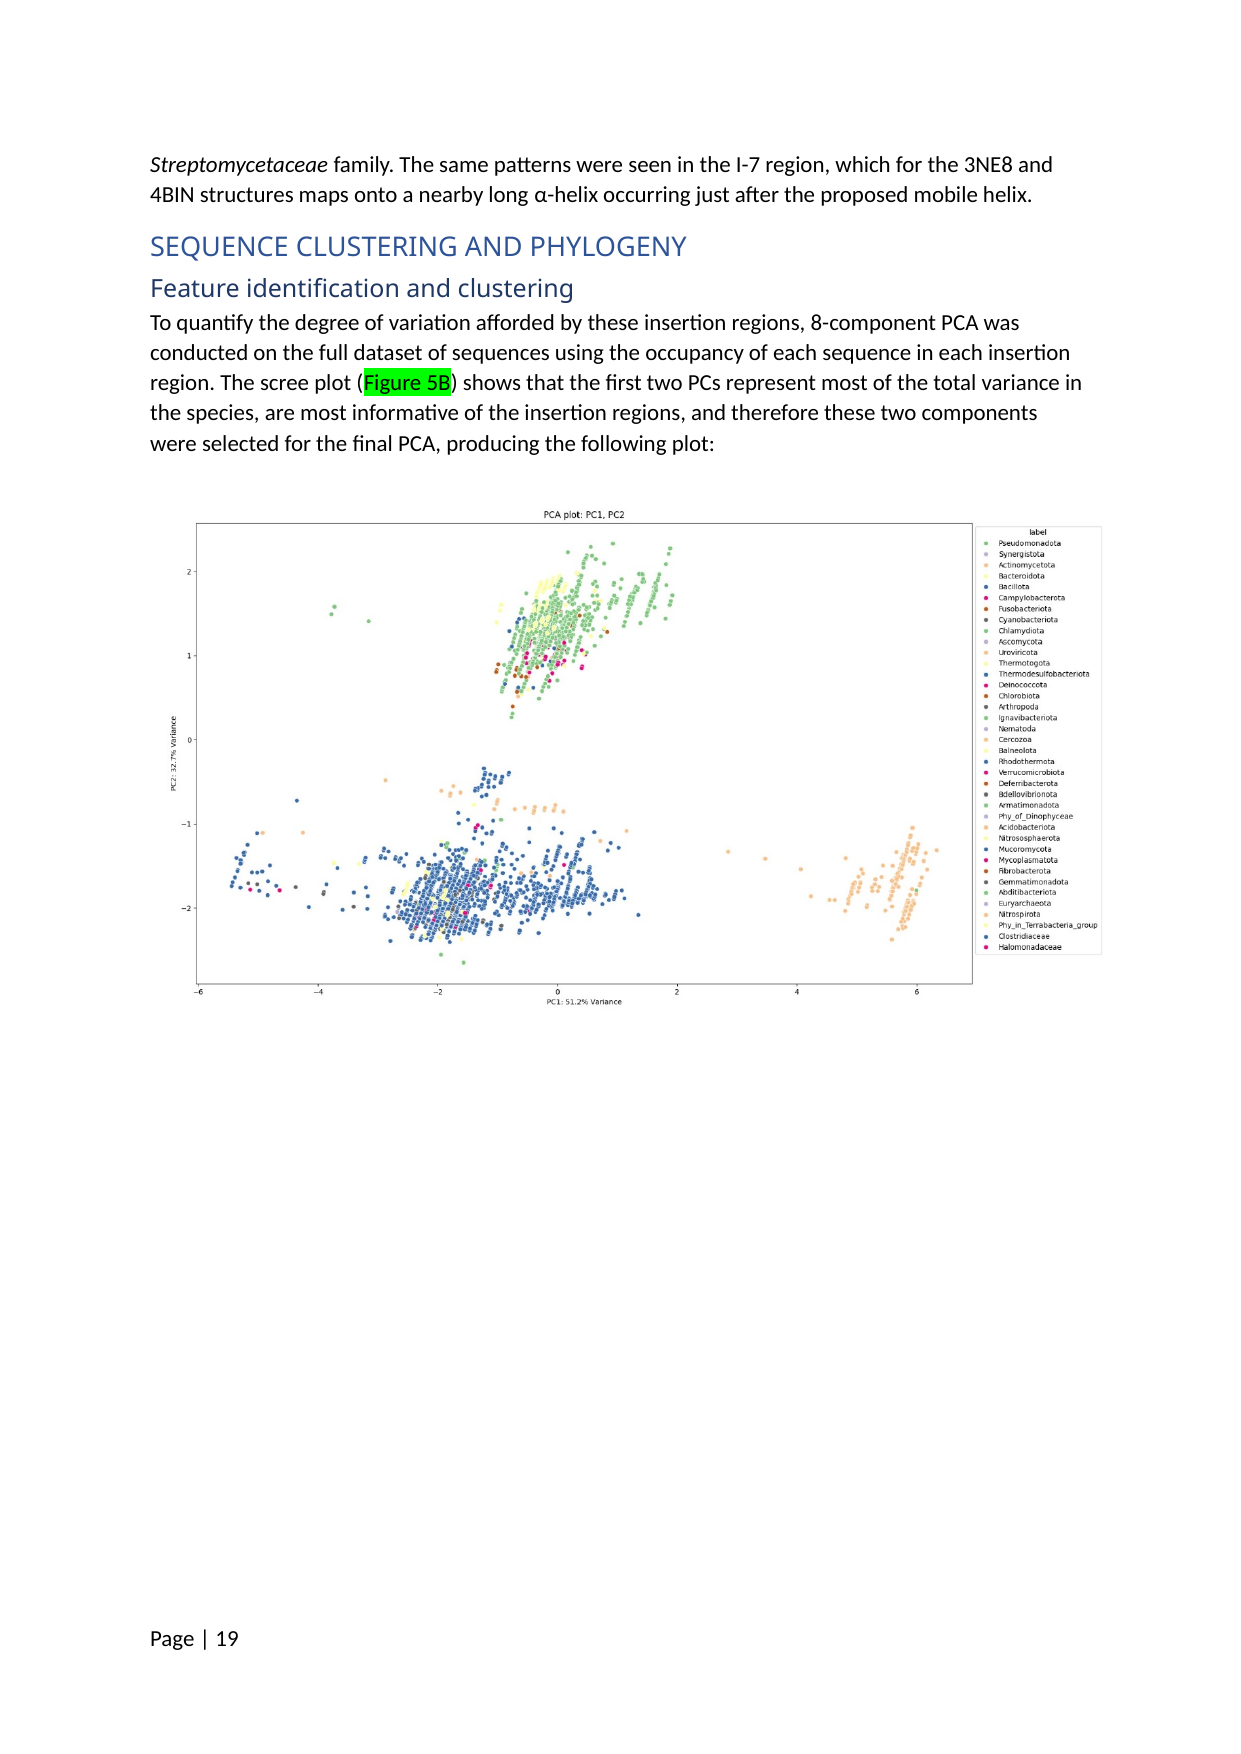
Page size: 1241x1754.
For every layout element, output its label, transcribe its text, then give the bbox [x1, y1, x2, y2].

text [150, 150, 1090, 208]
text To quantify the degree of variation afforded by these insertion regions, 8-component PCA was conducted on the full dataset of sequences using the occupancy of each sequence in each insertion region. The scree plot (Figure 5B) shows that the first two PCs represent most of the total variance in the species, are most informative of the insertion regions, and therefore these two components were selected for the final PCA, producing the following plot: [150, 308, 1090, 457]
picture [150, 488, 1116, 1016]
subtitle Feature identification and clustering [150, 271, 1090, 305]
subtitle SEQUENCE CLUSTERING AND PHYLOGENY [150, 227, 1090, 264]
